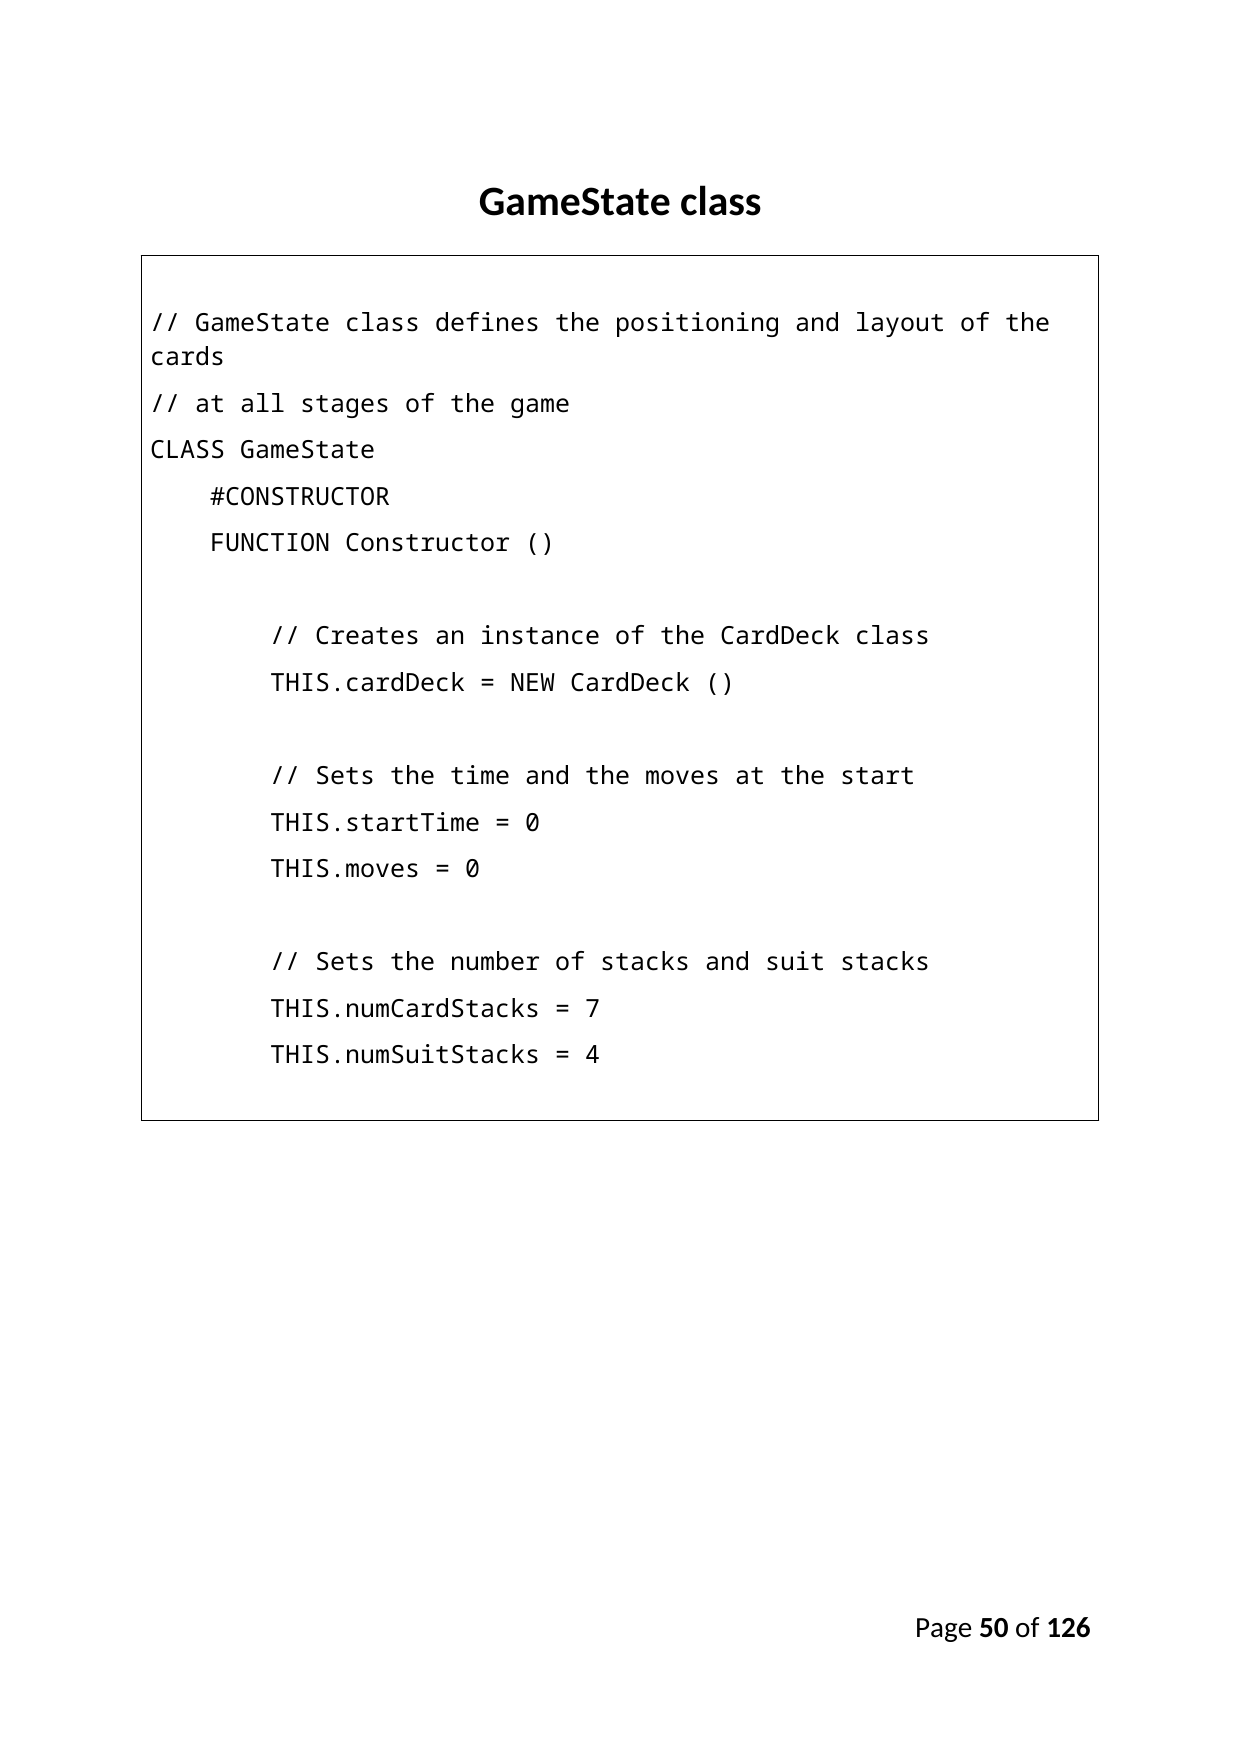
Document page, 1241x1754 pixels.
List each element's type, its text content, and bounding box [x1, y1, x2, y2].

text THIS.cardDeck = NEW CardDeck () [142, 661, 1098, 699]
text // at all stages of the game [142, 382, 1098, 419]
text THIS.startTime = 0 [142, 801, 1098, 838]
text THIS.numCardStacks = 7 [142, 987, 1098, 1024]
text // Sets the time and the moves at the start [142, 754, 1098, 792]
text THIS.moves = 0 [142, 848, 1098, 885]
text FUNCTION Constructor () [142, 522, 1098, 559]
text THIS.numSuitStacks = 4 [142, 1034, 1098, 1071]
text // GameState class defines the positioning and layout of the cards [142, 301, 1098, 373]
text // Creates an instance of the CardDeck class [142, 615, 1098, 652]
text #CONSTRUCTOR [142, 475, 1098, 512]
text CLASS GameState [142, 429, 1098, 466]
text // Sets the number of stacks and suit stacks [142, 941, 1098, 978]
subtitle GameState class [150, 175, 1090, 226]
